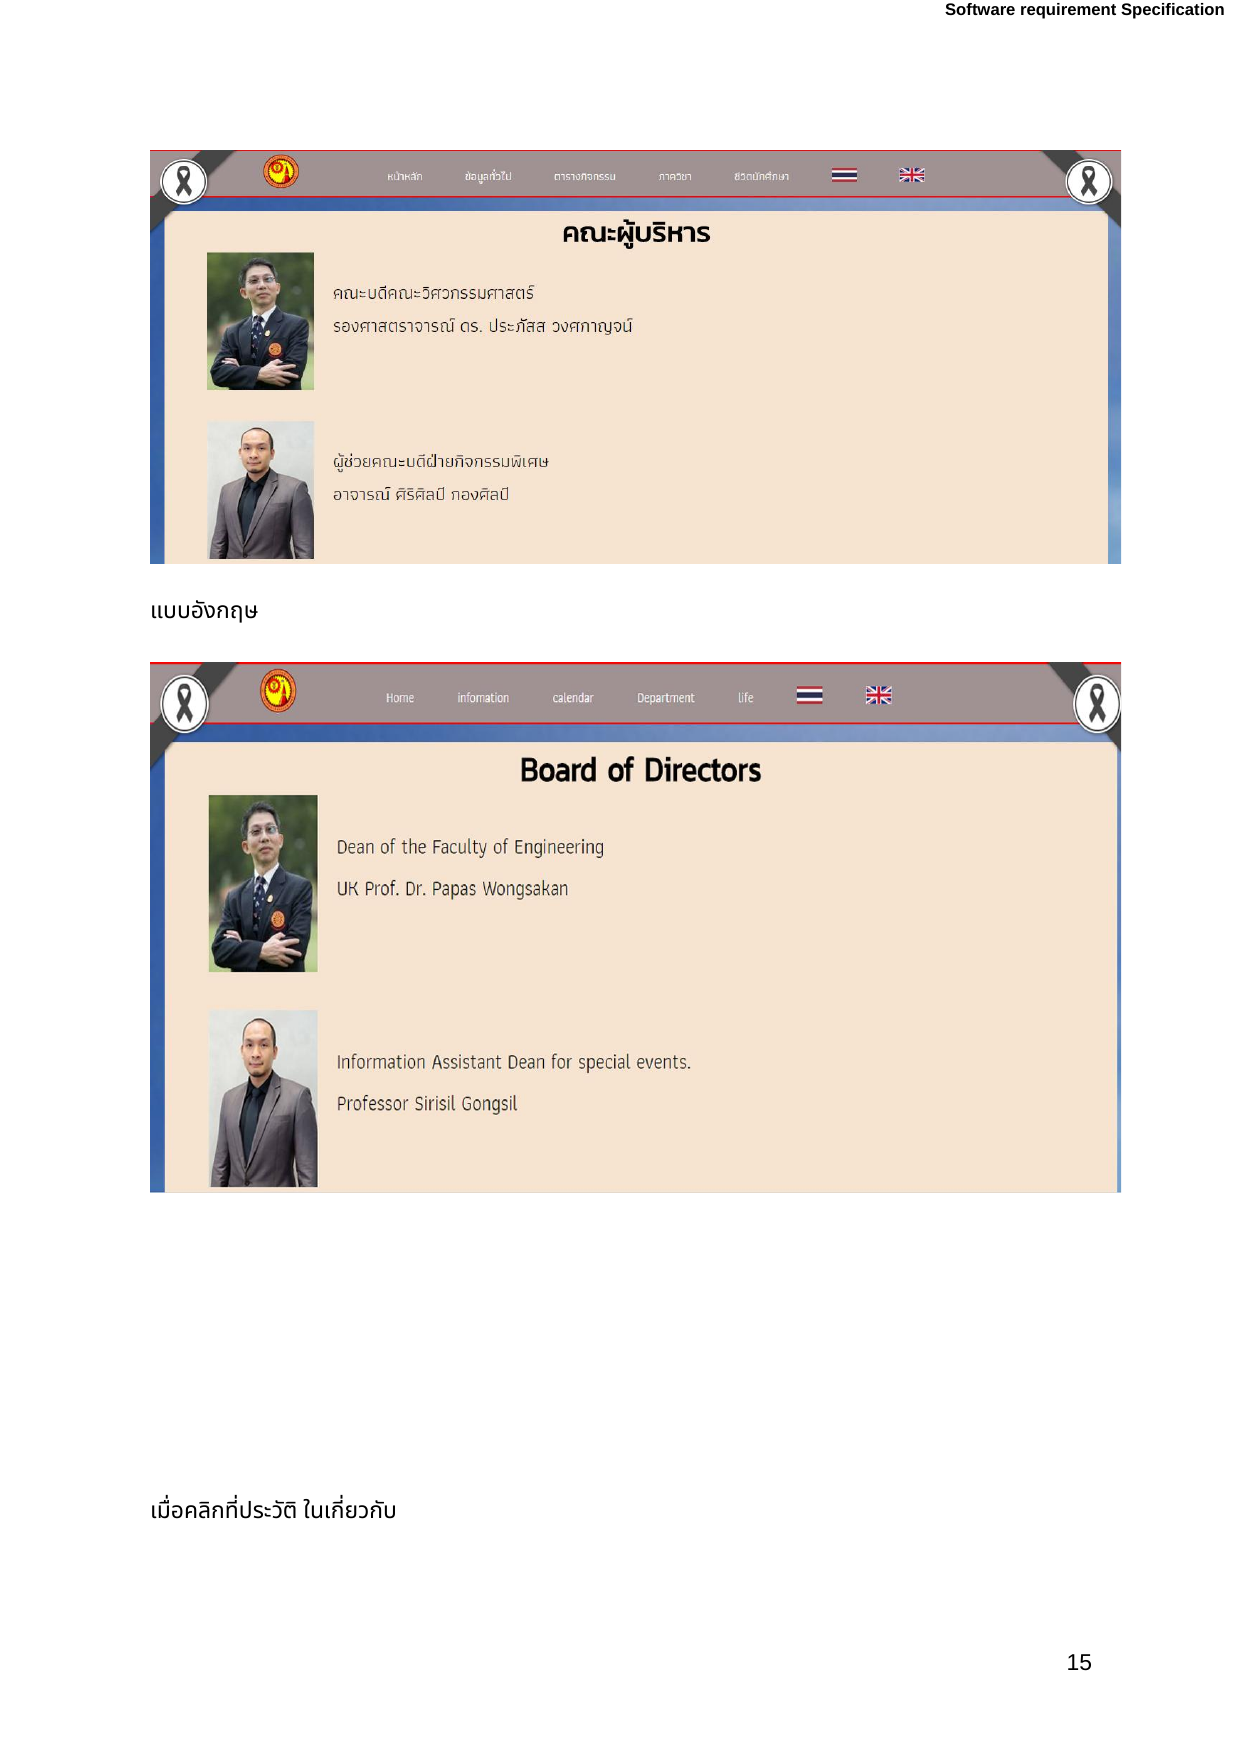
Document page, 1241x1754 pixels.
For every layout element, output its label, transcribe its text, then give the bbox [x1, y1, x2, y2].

text แบบอังกฤษ [150, 598, 1090, 628]
picture [150, 662, 1122, 1193]
picture [150, 150, 1122, 564]
text เมื่อคลิกที่ประวัติ ในเกี่ยวกับ [150, 1498, 1090, 1528]
